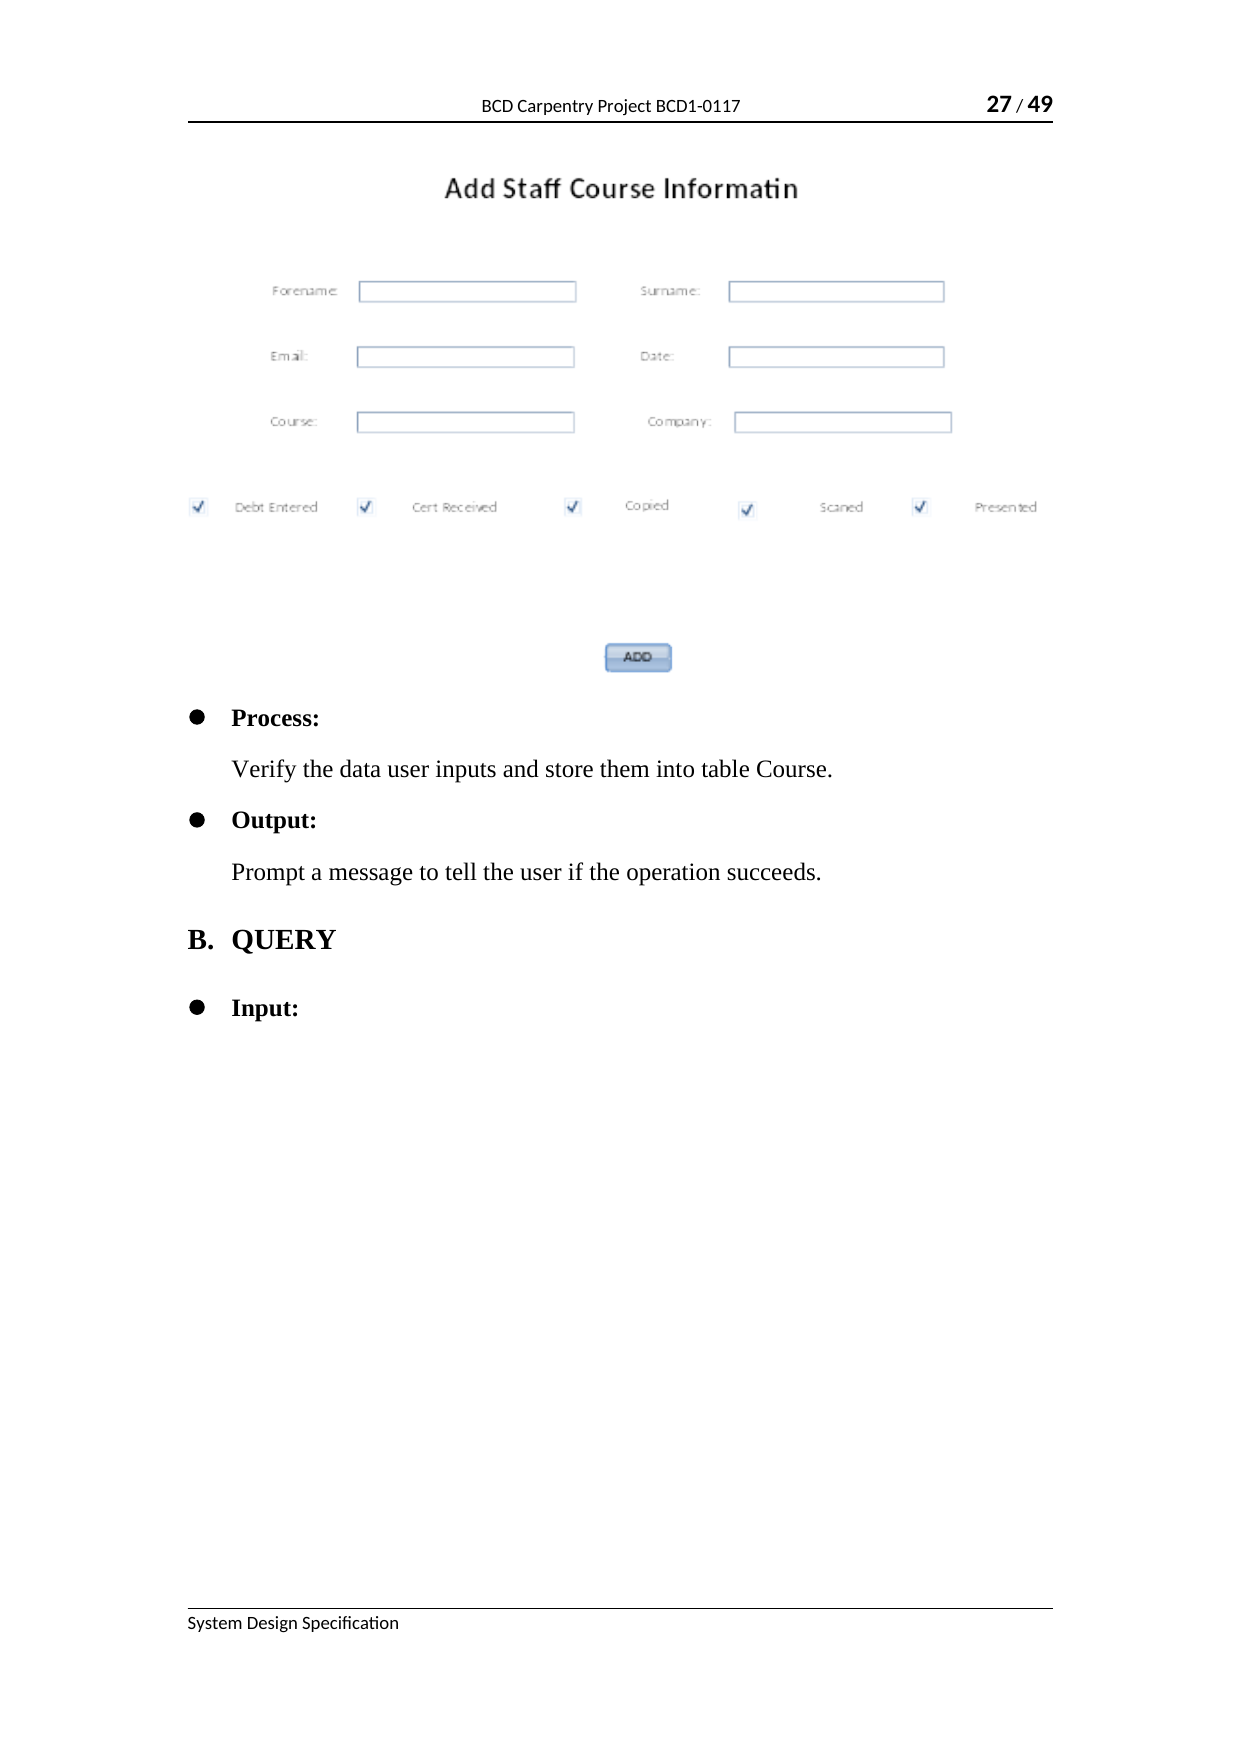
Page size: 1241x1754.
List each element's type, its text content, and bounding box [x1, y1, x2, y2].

list Process: [187, 701, 1053, 733]
list Input: [187, 991, 1053, 1023]
list Verify the data user inputs and store them into table Course. [231, 752, 1053, 785]
list Prompt a message to tell the user if the operation succeeds. [231, 855, 1053, 888]
list Output: [187, 804, 1053, 836]
list QUERY [187, 907, 1053, 972]
